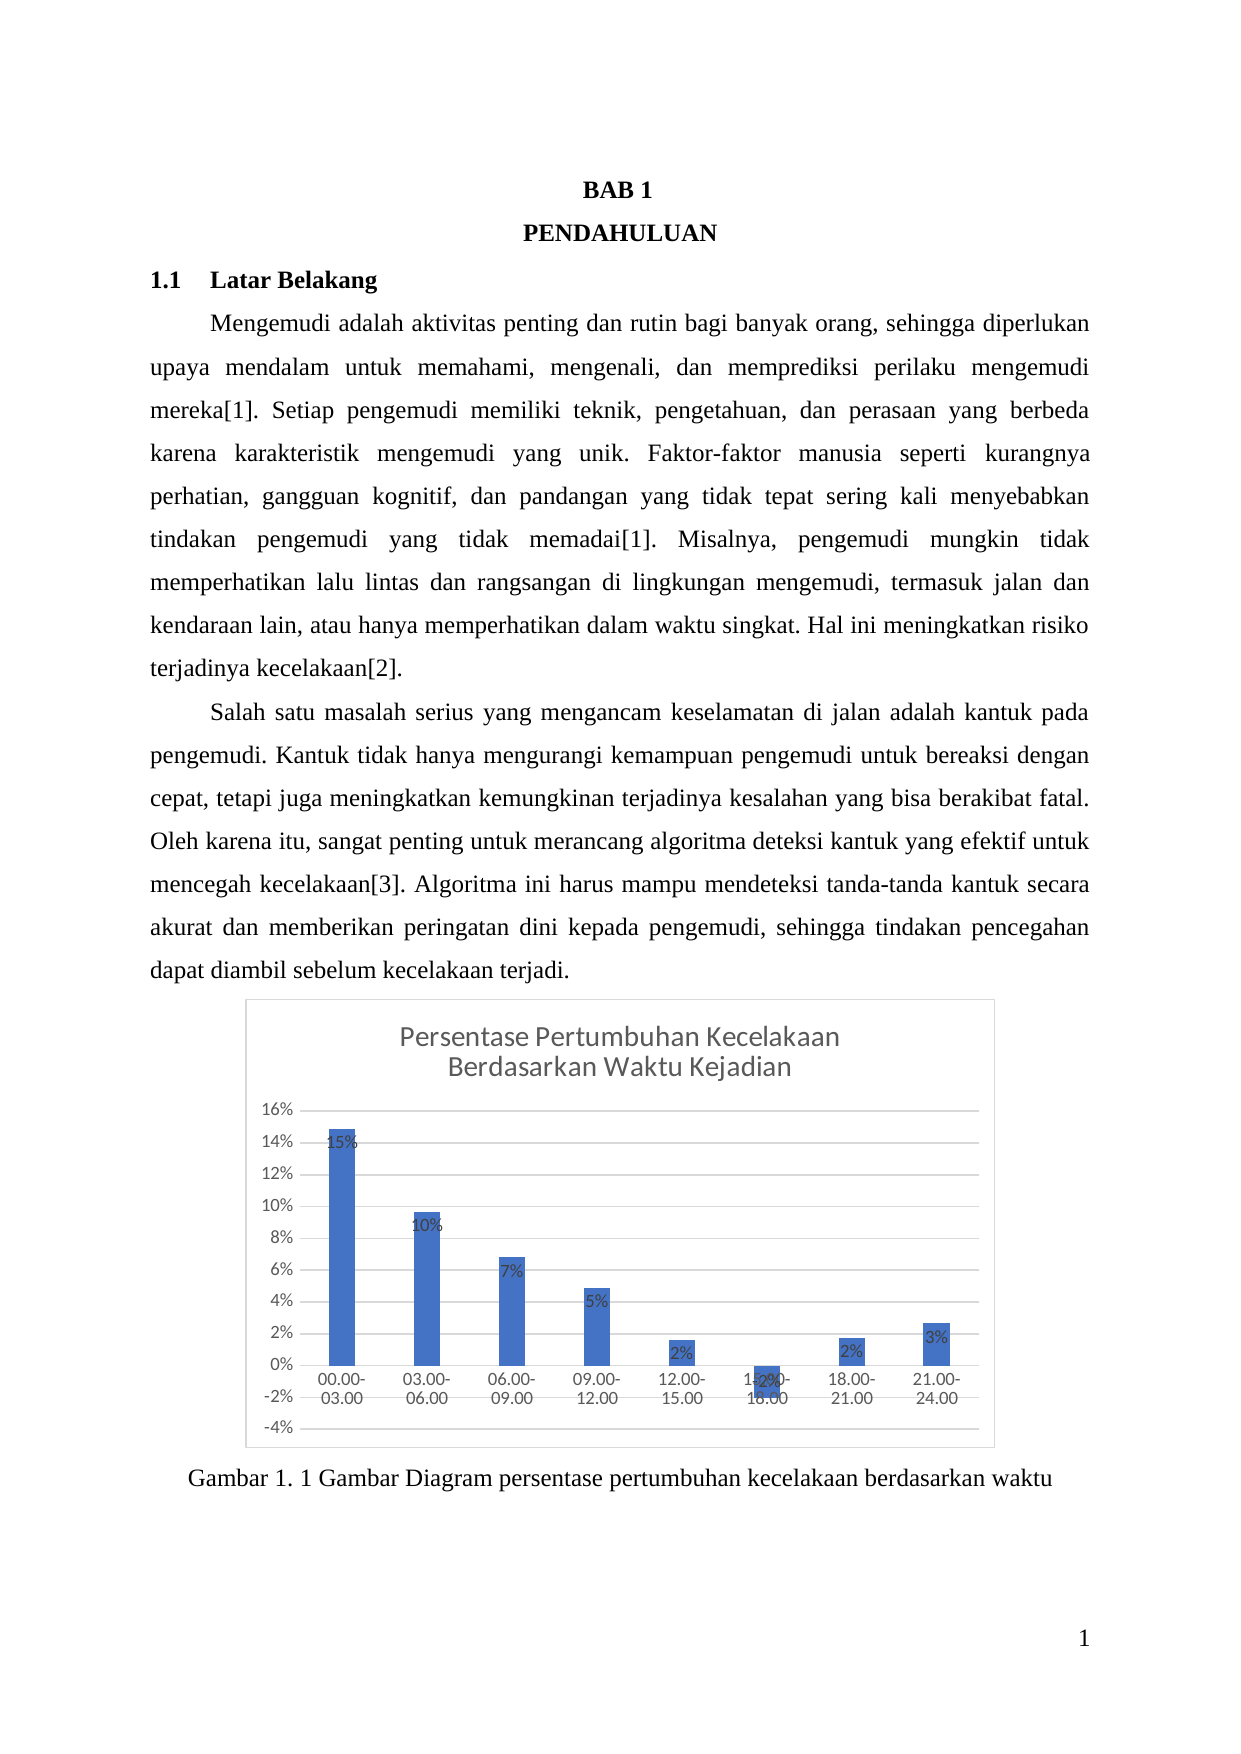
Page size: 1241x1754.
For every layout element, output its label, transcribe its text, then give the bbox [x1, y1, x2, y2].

text Salah satu masalah serius yang mengancam keselamatan di jalan adalah kantuk pada pengemudi. Kantuk tidak hanya mengurangi kemampuan pengemudi untuk bereaksi dengan cepat, tetapi juga meningkatkan kemungkinan terjadinya kesalahan yang bisa berakibat fatal. Oleh karena itu, sangat penting untuk merancang algoritma deteksi kantuk yang efektif untuk mencegah kecelakaan. Algoritma ini harus mampu mendeteksi tanda-tanda kantuk secara akurat dan memberikan peringatan dini kepada pengemudi, sehingga tindakan pencegahan dapat diambil sebelum kecelakaan terjadi. [150, 697, 1090, 984]
subtitle Latar Belakang [150, 265, 1090, 294]
text Gambar 1. 1 Gambar Diagram persentase pertumbuhan kecelakaan berdasarkan waktu [150, 1463, 1090, 1492]
text Mengemudi adalah aktivitas penting dan rutin bagi banyak orang, sehingga diperlukan upaya mendalam untuk memahami, mengenali, dan memprediksi perilaku mengemudi mereka. Setiap pengemudi memiliki teknik, pengetahuan, dan perasaan yang berbeda karena karakteristik mengemudi yang unik. Faktor-faktor manusia seperti kurangnya perhatian, gangguan kognitif, dan pandangan yang tidak tepat sering kali menyebabkan tindakan pengemudi yang tidak memadai. Misalnya, pengemudi mungkin tidak memperhatikan lalu lintas dan rangsangan di lingkungan mengemudi, termasuk jalan dan kendaraan lain, atau hanya memperhatikan dalam waktu singkat. Hal ini meningkatkan risiko terjadinya kecelakaan. [150, 308, 1090, 682]
subtitle PENDAHULUAN [150, 175, 1090, 247]
